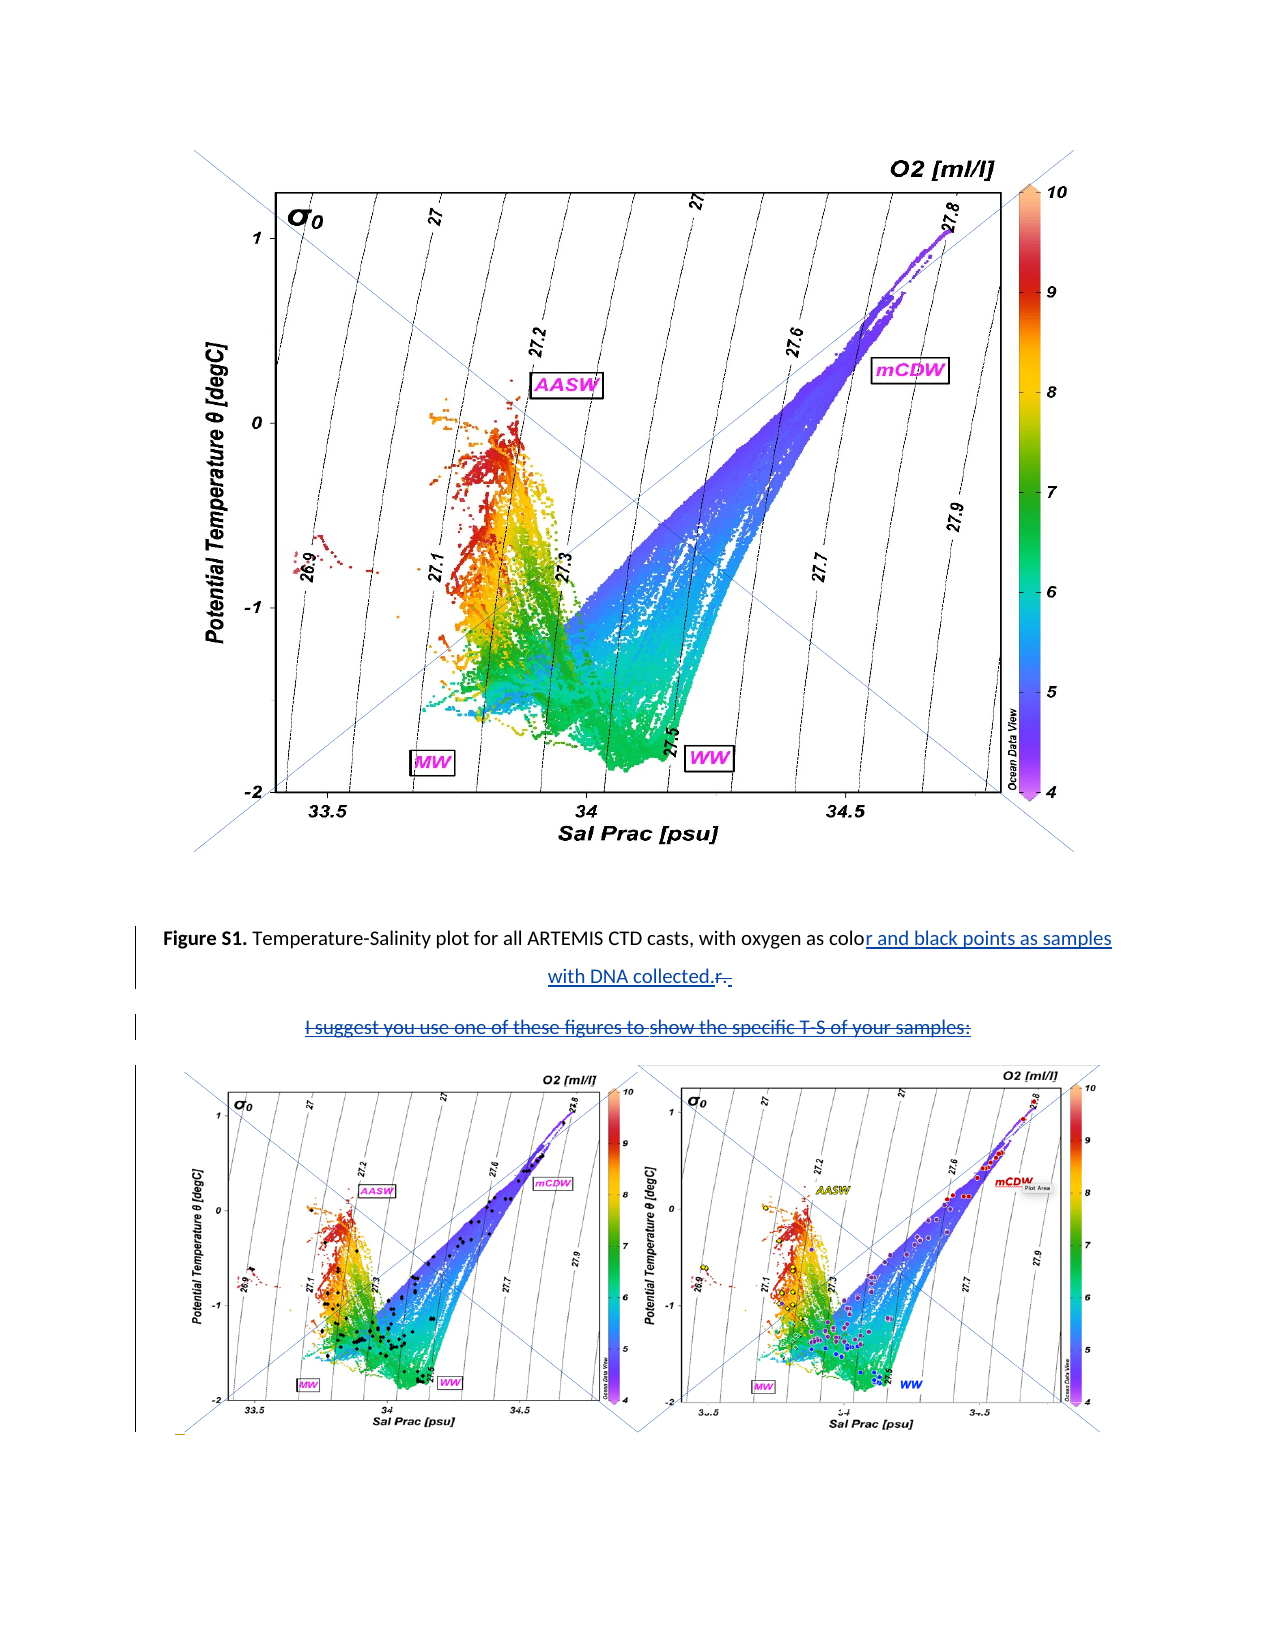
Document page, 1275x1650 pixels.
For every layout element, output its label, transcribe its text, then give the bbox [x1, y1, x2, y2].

picture [193, 151, 632, 851]
picture [196, 150, 1072, 500]
picture [196, 502, 1072, 852]
picture [640, 1065, 1098, 1247]
picture [185, 1253, 637, 1433]
picture [639, 1250, 1099, 1433]
picture [413, 1066, 868, 1431]
picture [636, 151, 1074, 850]
text Figure S1. Temperature-Salinity plot for all ARTEMIS CTD casts, with oxygen as colo [150, 926, 1125, 989]
picture [186, 1072, 636, 1251]
picture [184, 1073, 409, 1431]
picture [870, 1066, 1100, 1431]
